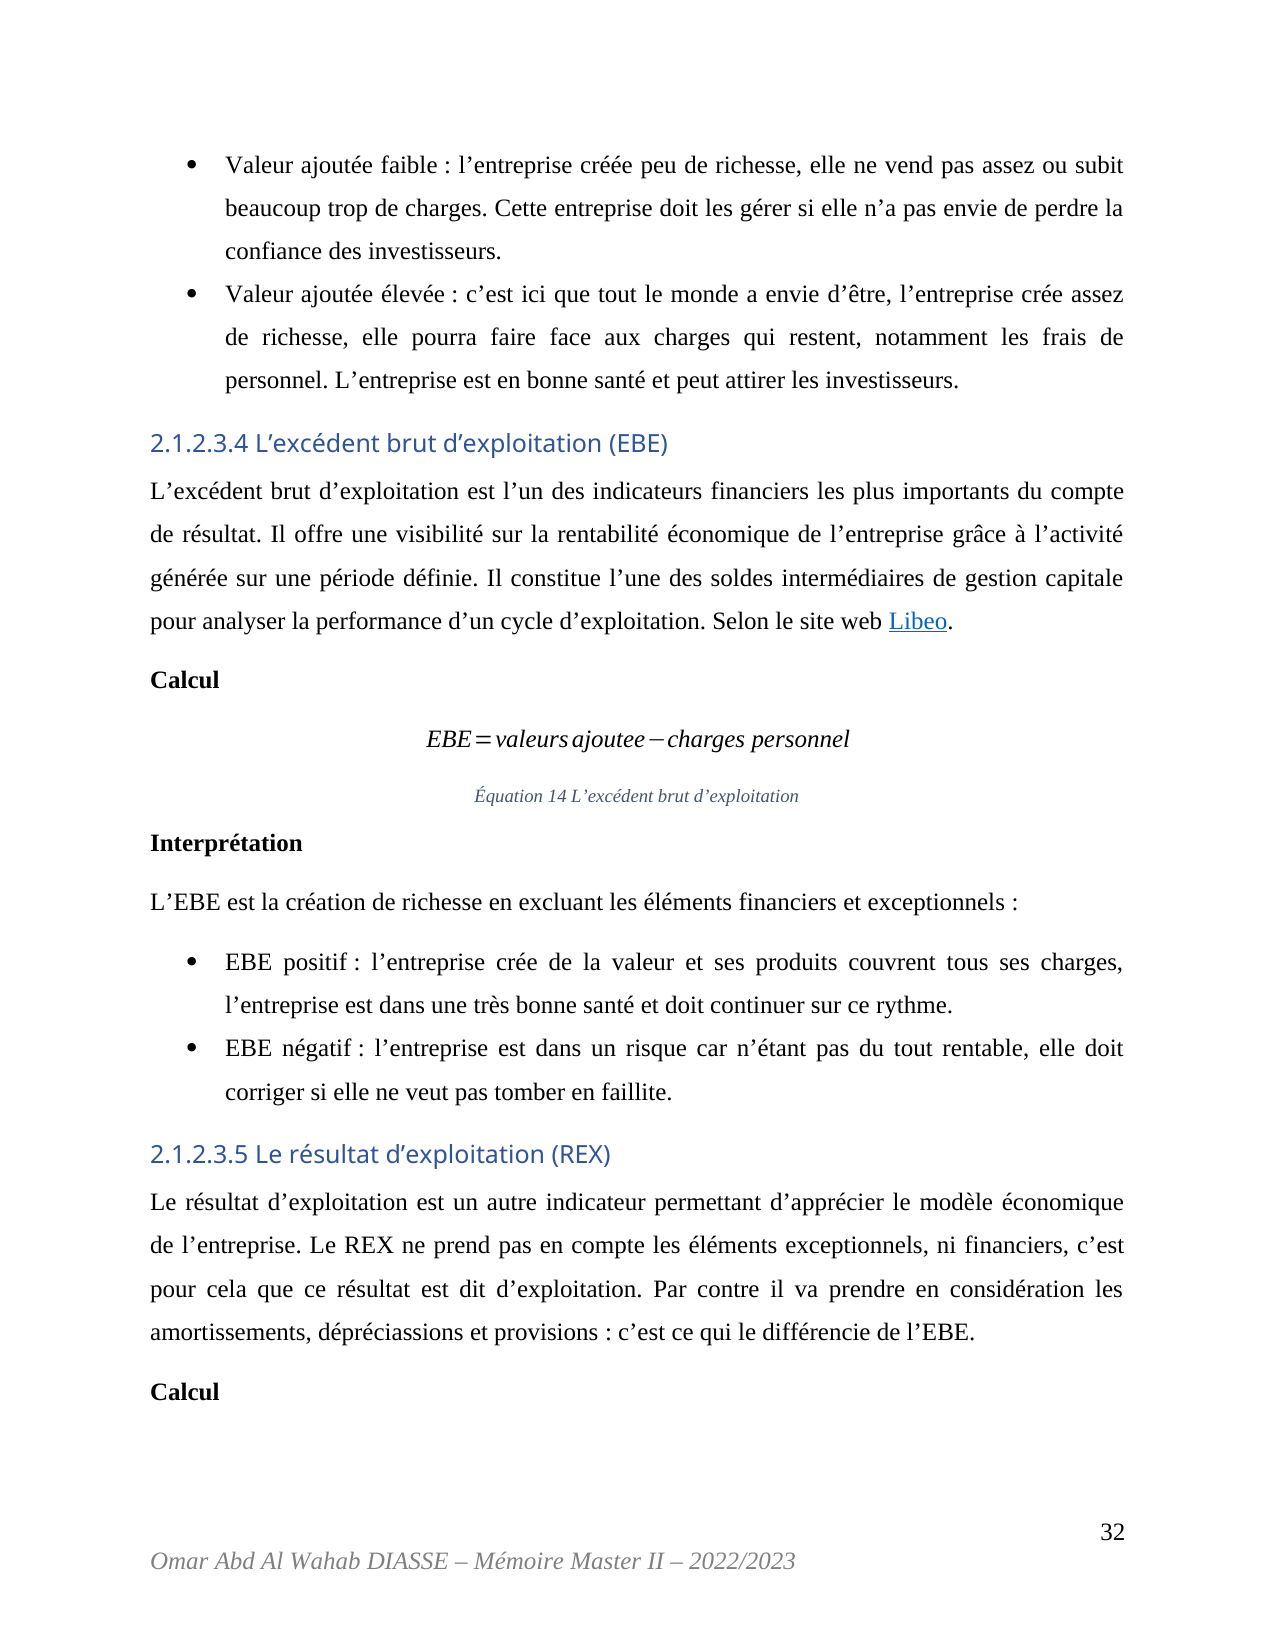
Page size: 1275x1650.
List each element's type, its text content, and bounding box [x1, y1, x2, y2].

text L’excédent brut d’exploitation est l’un des indicateurs financiers les plus importants du compte de résultat. Il offre une visibilité sur la rentabilité économique de l’entreprise grâce à l’activité générée sur une période définie. Il constitue l’une des soldes intermédiaires de gestion capitale pour analyser la performance d’un cycle d’exploitation. Selon le site web Libeo. [150, 476, 1125, 634]
subtitle Le résultat d’exploitation (REX) [150, 1136, 1125, 1170]
list Valeur ajoutée élevée : c’est ici que tout le monde a envie d’être, l’entreprise crée assez de richesse, elle pourra faire face aux charges qui restent, notamment les frais de personnel. L’entreprise est en bonne santé et peut attirer les investisseurs. [187, 279, 1125, 394]
list EBE négatif : l’entreprise est dans un risque car n’étant pas du tout rentable, elle doit corriger si elle ne veut pas tomber en faillite. [187, 1033, 1125, 1105]
text Calcul [150, 666, 1125, 694]
text Équation 14 L’excédent brut d’exploitation [150, 785, 1125, 807]
subtitle L’excédent brut d’exploitation (EBE) [150, 425, 1125, 459]
list EBE positif : l’entreprise crée de la valeur et ses produits couvrent tous ses charges, l’entreprise est dans une très bonne santé et doit continuer sur ce rythme. [187, 947, 1125, 1019]
text Le résultat d’exploitation est un autre indicateur permettant d’apprécier le modèle économique de l’entreprise. Le REX ne prend pas en compte les éléments exceptionnels, ni financiers, c’est pour cela que ce résultat est dit d’exploitation. Par contre il va prendre en considération les amortissements, dépréciassions et provisions : c’est ce qui le différencie de l’EBE. [150, 1187, 1125, 1346]
text Calcul [150, 1377, 1125, 1405]
list Valeur ajoutée faible : l’entreprise créée peu de richesse, elle ne vend pas assez ou subit beaucoup trop de charges. Cette entreprise doit les gérer si elle n’a pas envie de perdre la confiance des investisseurs. [187, 150, 1125, 265]
text L’EBE est la création de richesse en excluant les éléments financiers et exceptionnels : [150, 887, 1125, 916]
text Interprétation [150, 828, 1125, 856]
